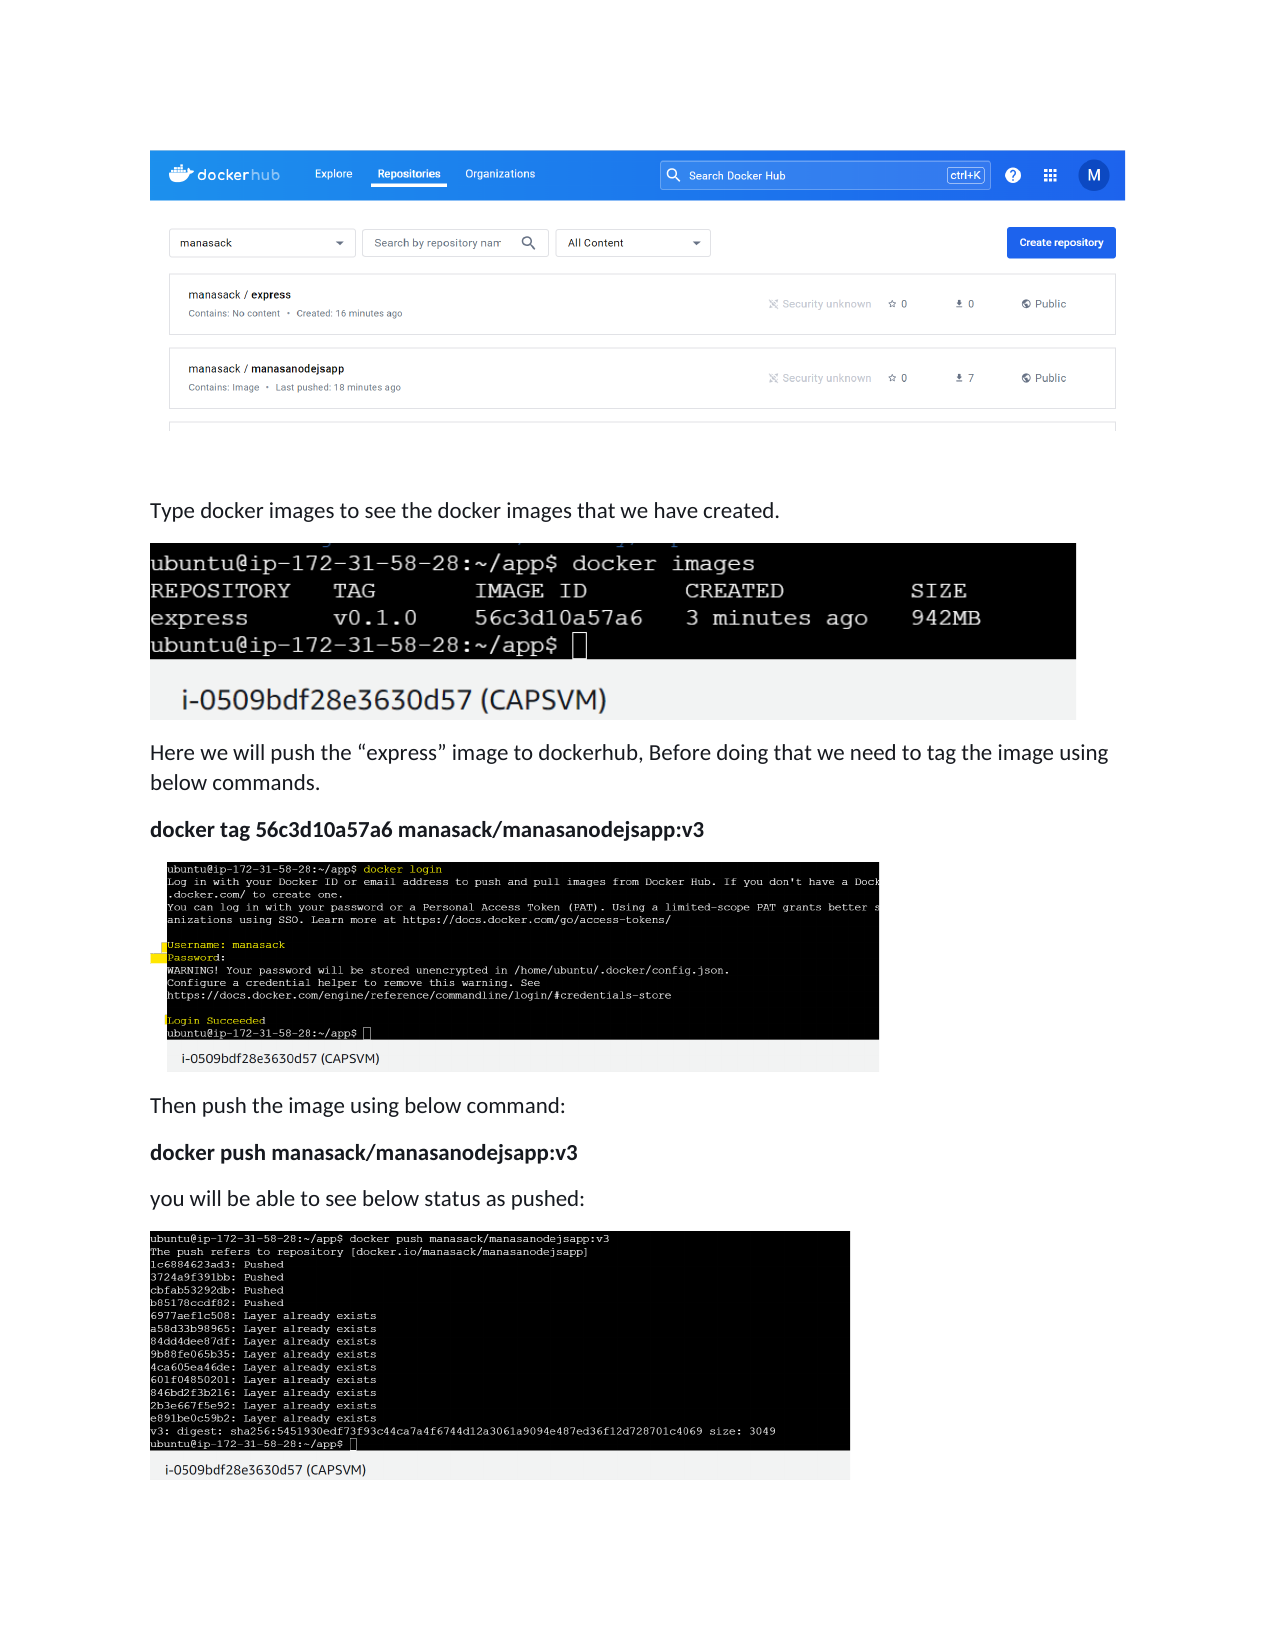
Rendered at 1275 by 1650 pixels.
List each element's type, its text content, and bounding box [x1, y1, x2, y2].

text Here we will push the “express” image to dockerhub, Before doing that we need to tag the image using below commands. [150, 738, 1125, 796]
picture [150, 150, 1125, 431]
text you will be able to see below status as pushed: [150, 1184, 1125, 1212]
text Type docker images to see the docker images that we have created. [150, 496, 1125, 524]
text docker tag 56c3d10a57a6 manasack/manasanodejsapp:v3 [150, 815, 1125, 843]
text Then push the image using below command: [150, 1091, 1125, 1119]
text docker push manasack/manasanodejsapp:v3 [150, 1138, 1125, 1166]
picture [150, 543, 1077, 720]
picture [150, 862, 880, 1072]
picture [150, 1231, 851, 1480]
